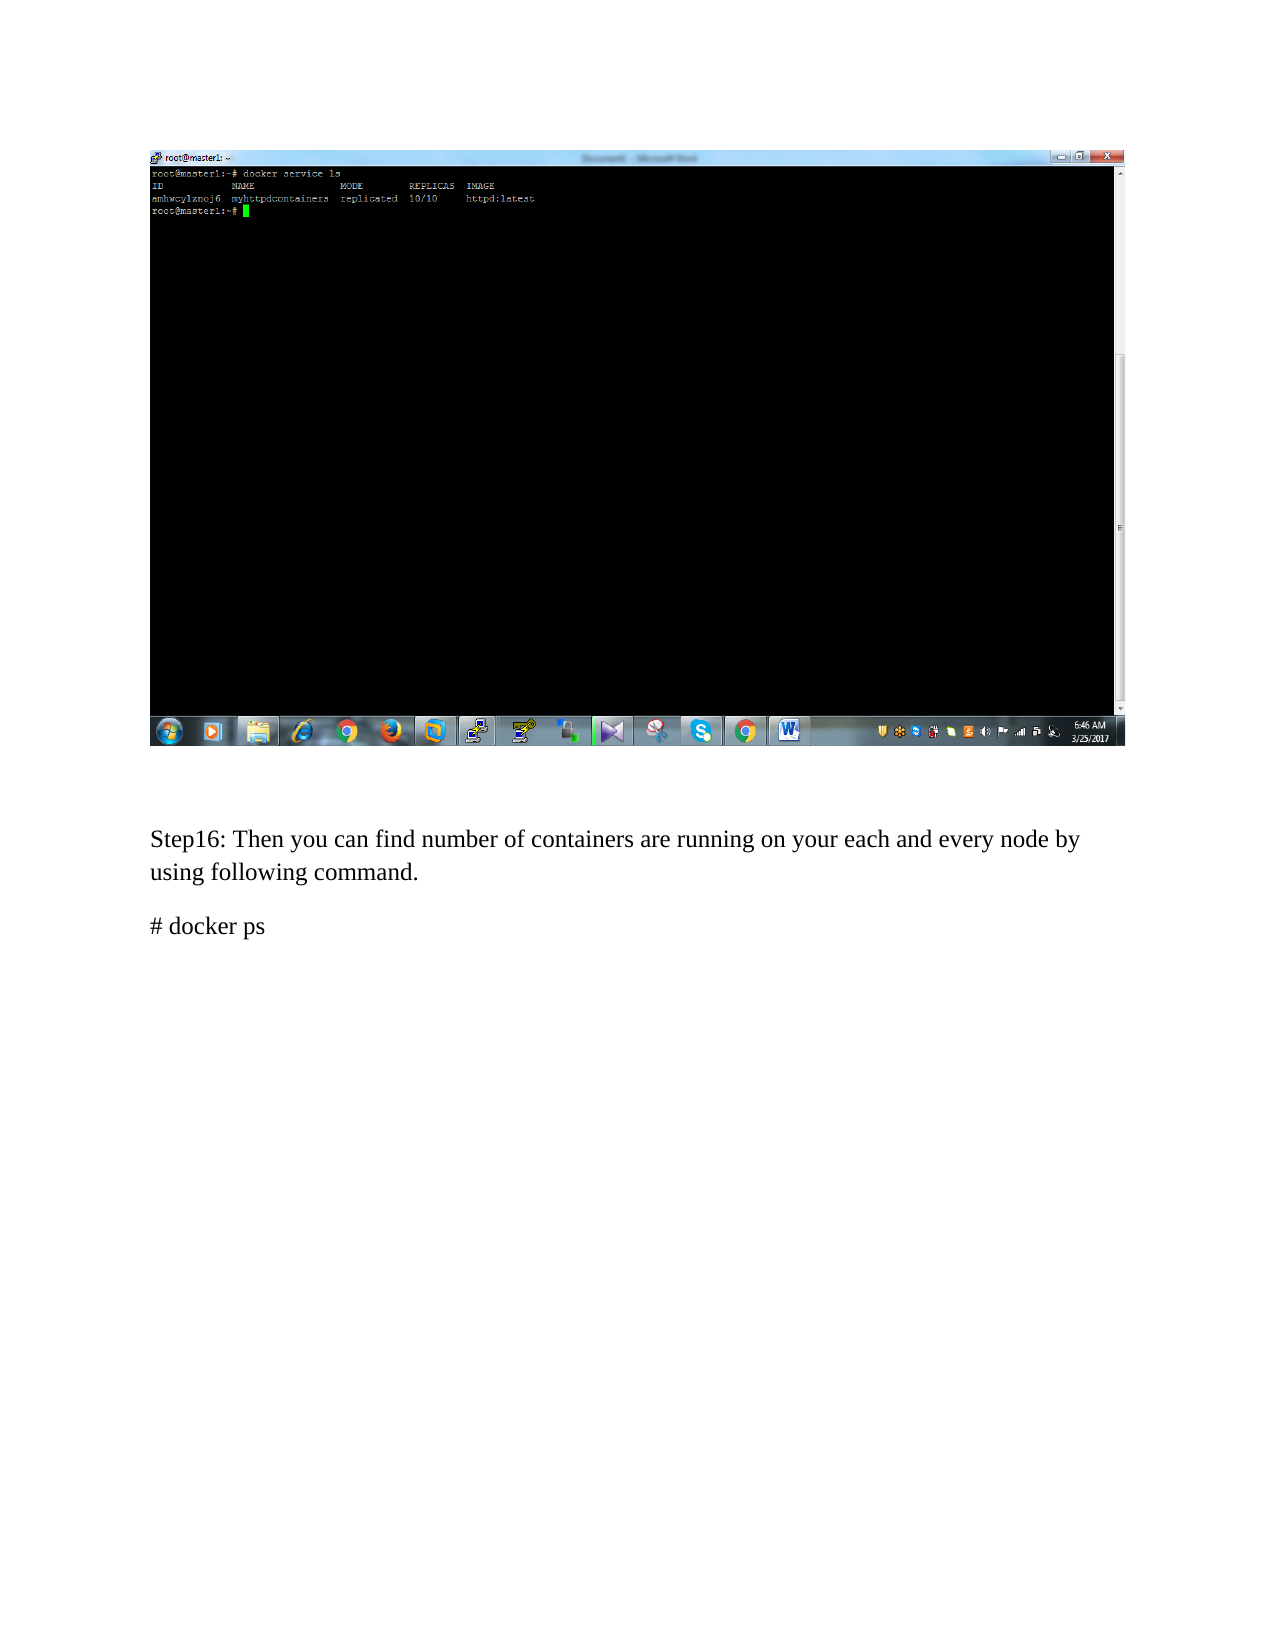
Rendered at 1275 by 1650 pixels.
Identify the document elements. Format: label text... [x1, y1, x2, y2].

text # docker ps [150, 911, 1125, 940]
text Step16: Then you can find number of containers are running on your each and every node by using following command. [150, 824, 1125, 886]
picture [150, 150, 1125, 746]
